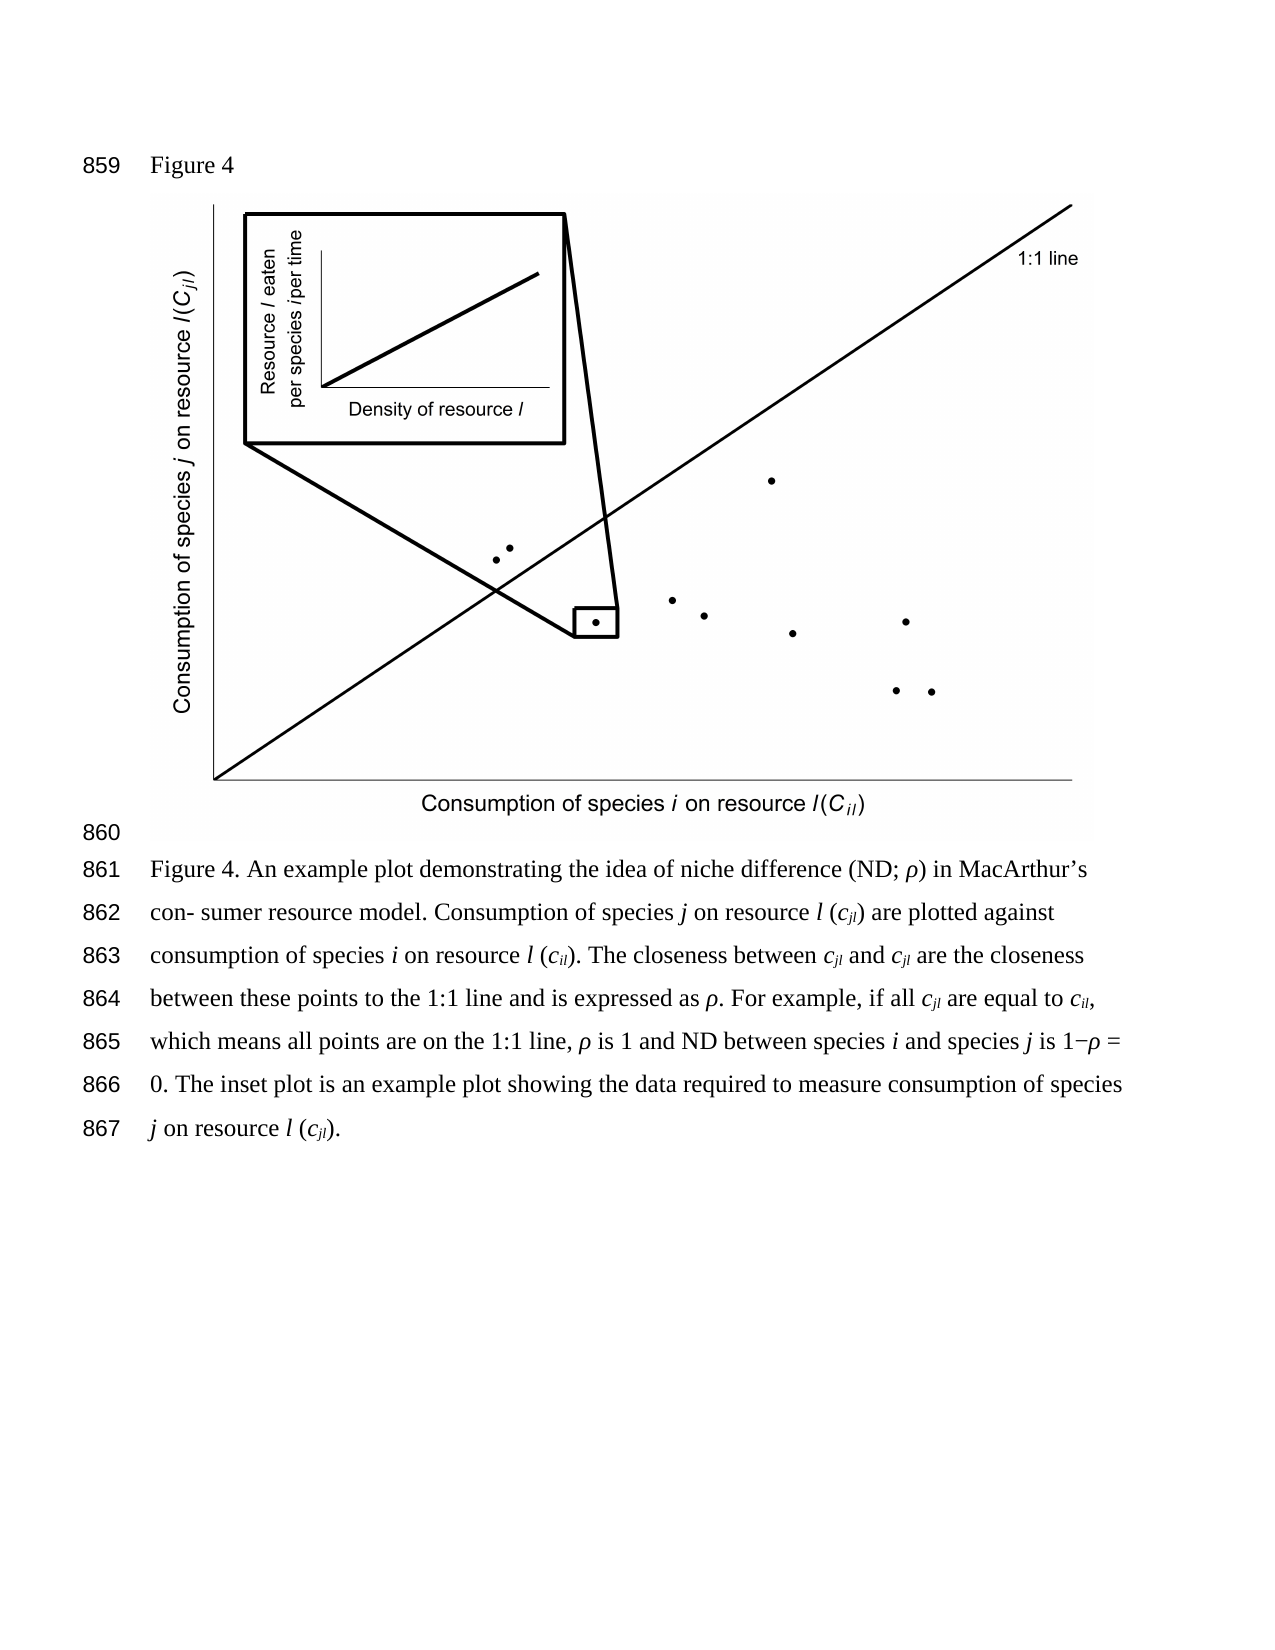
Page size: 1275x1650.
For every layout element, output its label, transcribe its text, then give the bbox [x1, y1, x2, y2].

text Figure 4 [150, 150, 1125, 179]
picture [150, 193, 1095, 841]
text Figure 4. An example plot demonstrating the idea of niche difference (ND; ρ) in MacArthur’s con- sumer resource model. Consumption of species j on resource l (cjl) are plotted against consumption of species i on resource l (cil). The closeness between cjl and cjl are the closeness between these points to the 1:1 line and is expressed as ρ. For example, if all cjl are equal to cil, which means all points are on the 1:1 line, ρ is 1 and ND between species i and species j is 1−ρ = 0. The inset plot is an example plot showing the data required to measure consumption of species j on resource l (cjl). [150, 854, 1125, 1141]
